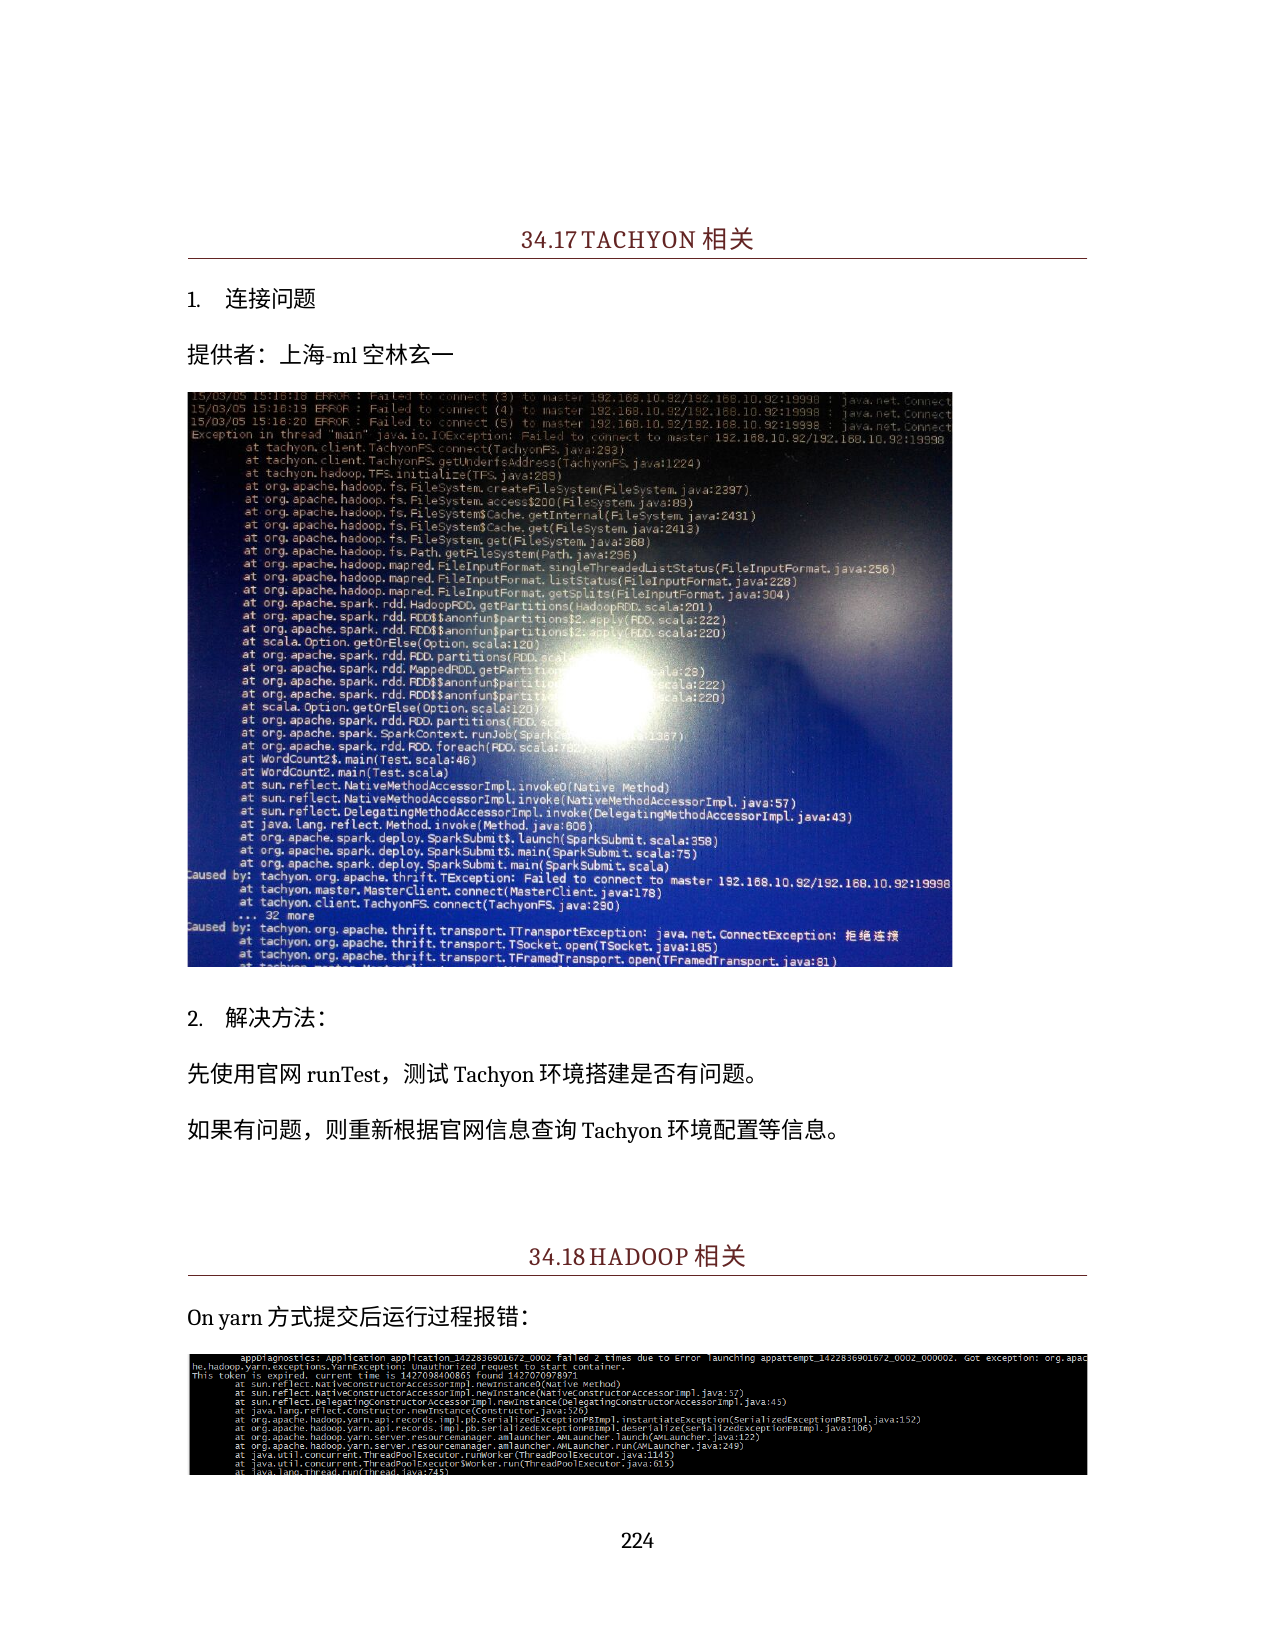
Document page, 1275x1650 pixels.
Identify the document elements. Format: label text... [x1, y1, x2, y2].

text 提供者：上海-ml空林玄一 [187, 337, 1087, 370]
text 先使用官网runTest，测试Tachyon环境搭建是否有问题。 [187, 1056, 1087, 1089]
text On yarn方式提交后运行过程报错： [187, 1298, 1087, 1332]
subtitle Tachyon相关 [187, 219, 1087, 259]
list 解决方法： [187, 1000, 1087, 1033]
list 连接问题 [187, 281, 1087, 314]
picture [187, 392, 953, 967]
picture [187, 1354, 1088, 1475]
text 如果有问题，则重新根据官网信息查询Tachyon环境配置等信息。 [187, 1112, 1087, 1145]
subtitle Hadoop相关 [187, 1236, 1087, 1276]
